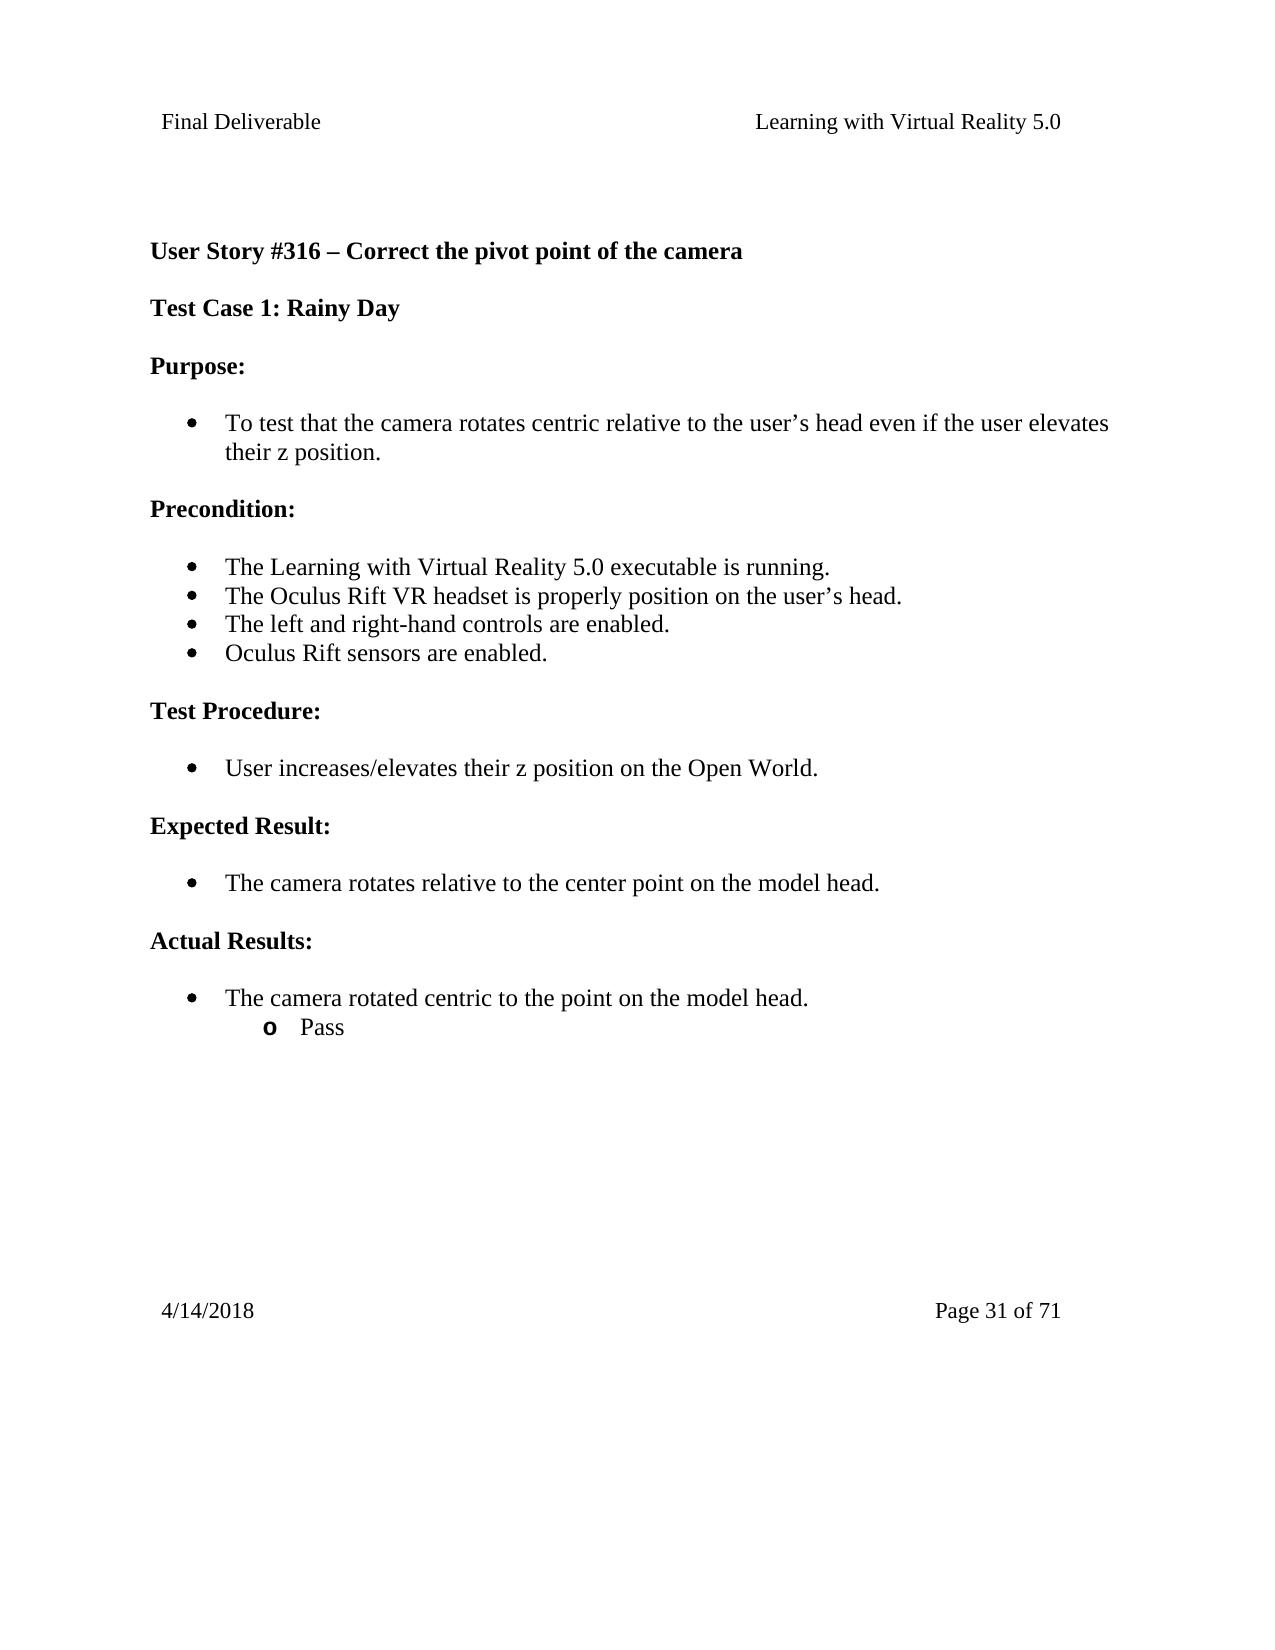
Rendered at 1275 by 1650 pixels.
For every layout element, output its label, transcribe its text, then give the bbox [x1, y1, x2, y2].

text Test Case 1: Rainy Day [150, 293, 1125, 322]
list Oculus Rift sensors are enabled. [187, 638, 1125, 667]
list The camera rotated centric to the point on the model head. [187, 983, 1125, 1012]
text Test Procedure: [150, 696, 1125, 724]
list The left and right-hand controls are enabled. [187, 609, 1125, 638]
list Pass [262, 1012, 1125, 1043]
text Actual Results: [150, 926, 1125, 954]
text User Story #316 – Correct the pivot point of the camera [150, 236, 1125, 264]
text Precondition: [150, 494, 1125, 523]
list To test that the camera rotates centric relative to the user’s head even if the user elevates their z position. [187, 408, 1125, 466]
text Purpose: [150, 351, 1125, 379]
list The Oculus Rift VR headset is properly position on the user’s head. [187, 581, 1125, 609]
list The camera rotates relative to the center point on the model head. [187, 868, 1125, 897]
list User increases/elevates their z position on the Open World. [187, 753, 1125, 782]
list The Learning with Virtual Reality 5.0 executable is running. [187, 552, 1125, 581]
text Expected Result: [150, 811, 1125, 839]
